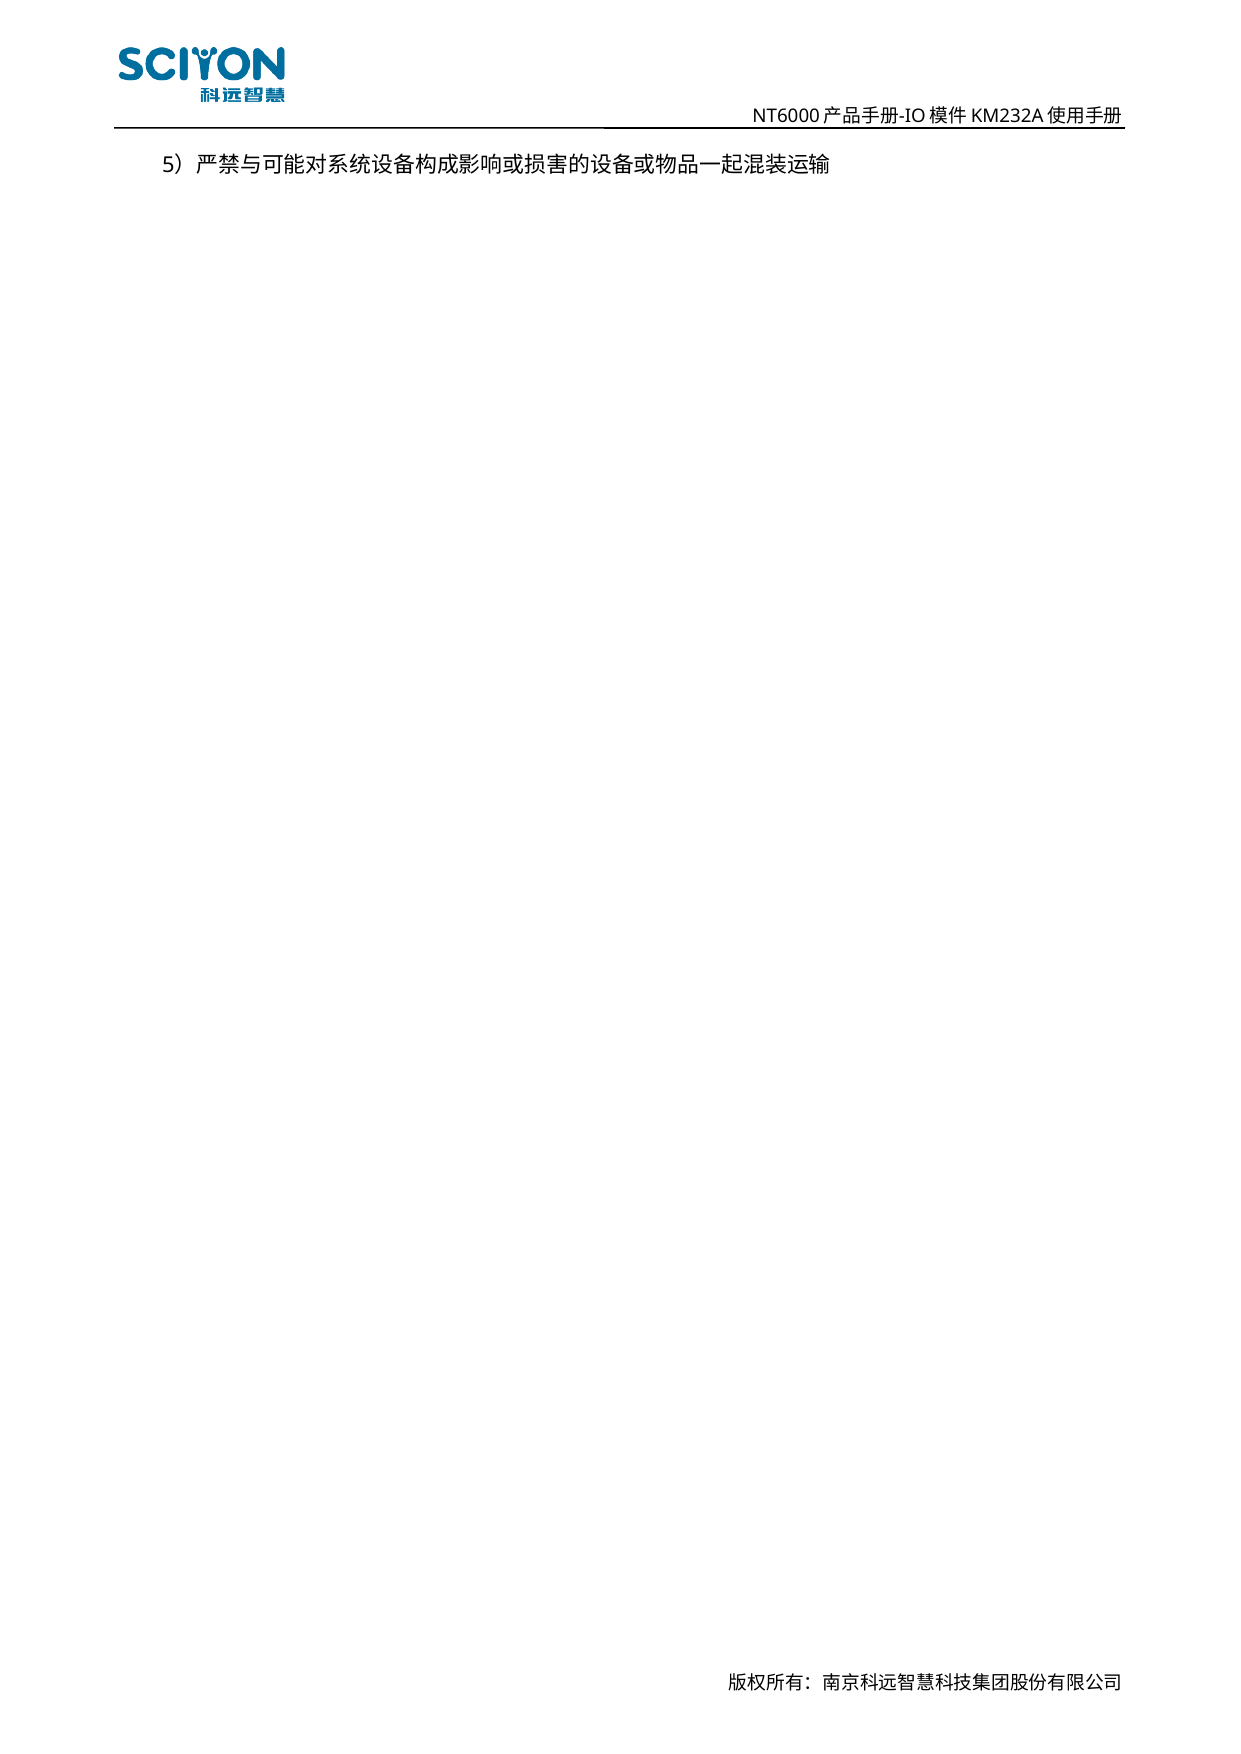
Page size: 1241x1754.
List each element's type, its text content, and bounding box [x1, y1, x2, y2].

text 5）严禁与可能对系统设备构成影响或损害的设备或物品一起混装运输 [118, 128, 1122, 179]
picture [198, 47, 211, 52]
picture [118, 47, 125, 55]
picture [225, 55, 242, 73]
picture [118, 47, 285, 102]
picture [118, 59, 134, 74]
picture [248, 90, 259, 102]
